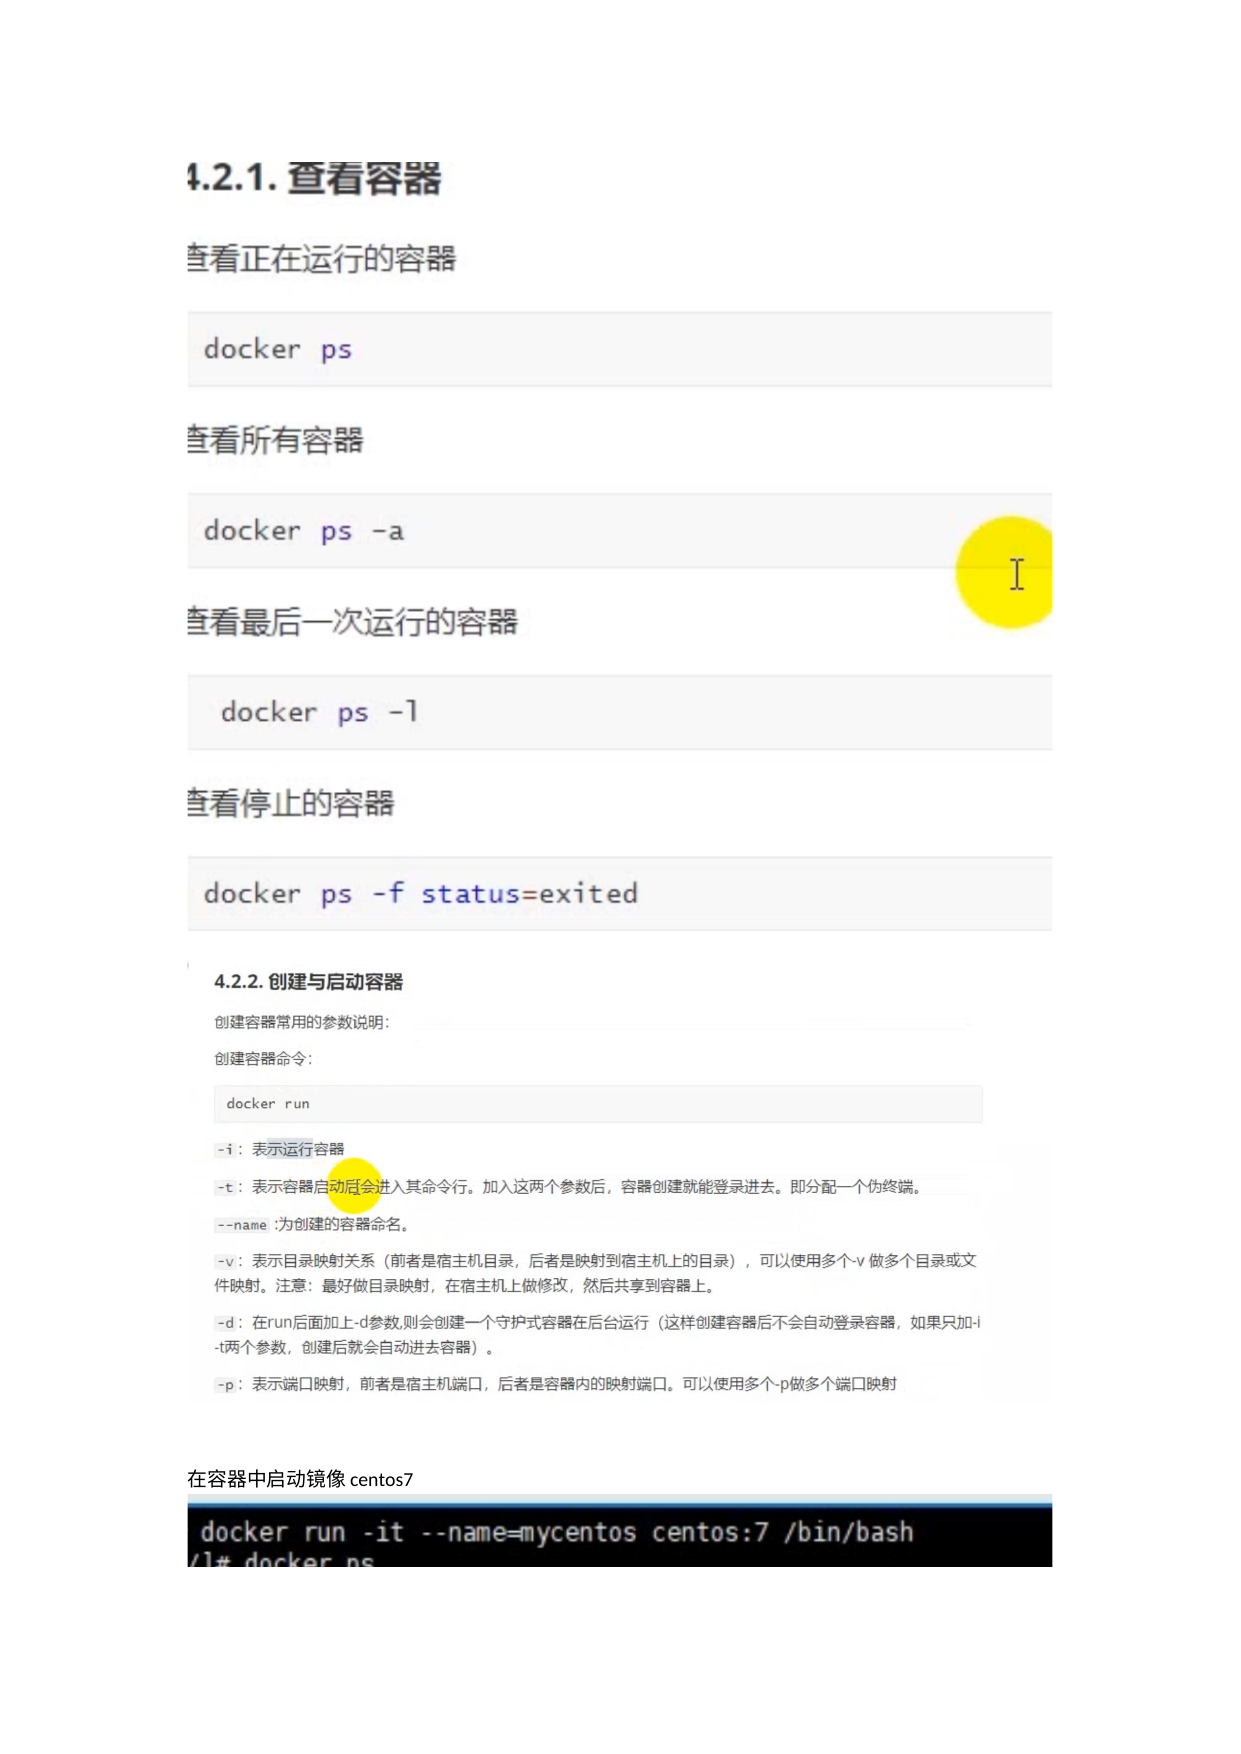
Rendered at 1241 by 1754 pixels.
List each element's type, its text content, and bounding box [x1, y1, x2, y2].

picture [187, 942, 1052, 1403]
text 在容器中启动镜像centos7 [187, 1462, 1053, 1494]
picture [187, 162, 1053, 931]
picture [187, 1494, 1053, 1567]
